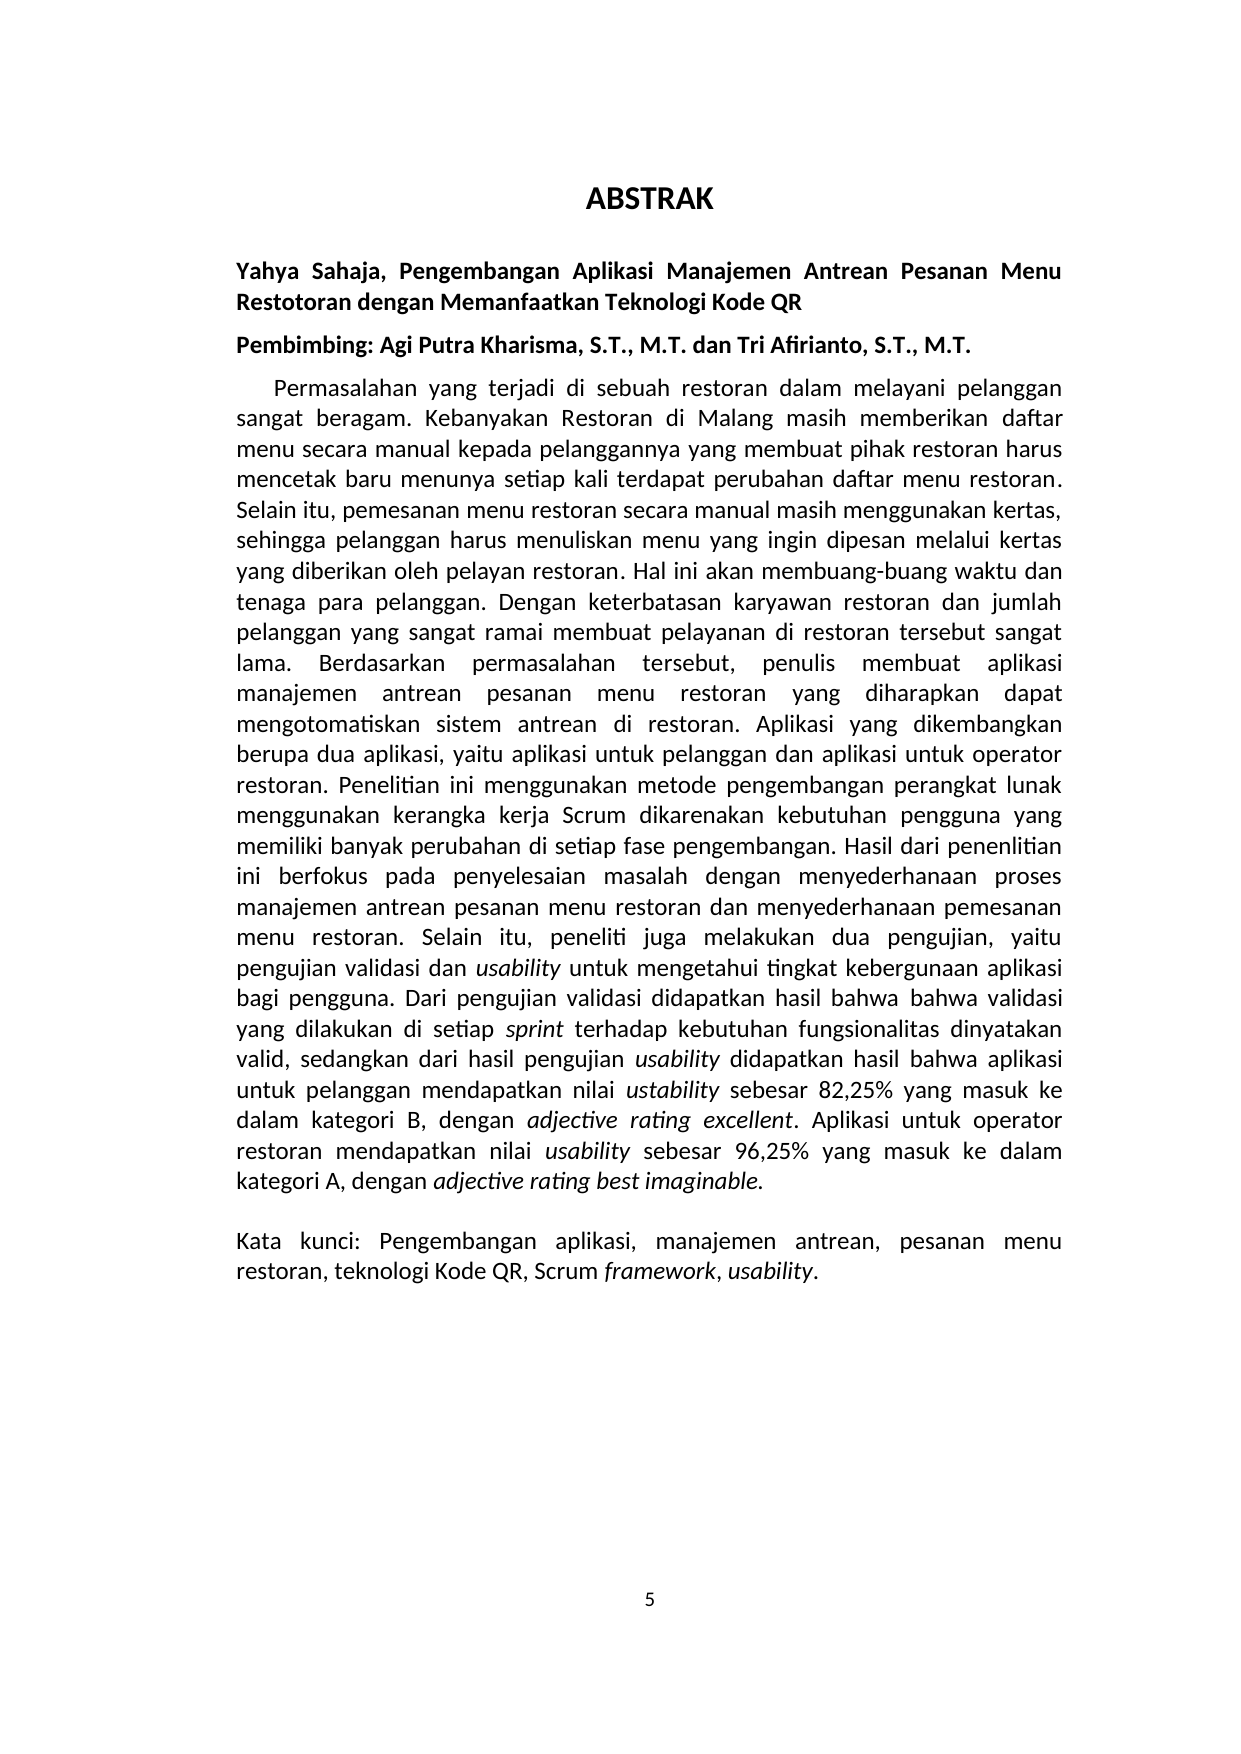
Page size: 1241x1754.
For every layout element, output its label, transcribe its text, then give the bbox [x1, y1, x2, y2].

text Permasalahan yang terjadi di sebuah restoran dalam melayani pelanggan sangat beragam. Kebanyakan Restoran di Malang masih memberikan daftar menu secara manual kepada pelanggannya yang membuat pihak restoran harus mencetak baru menunya setiap kali terdapat perubahan daftar menu restoran. Selain itu, pemesanan menu restoran secara manual masih menggunakan kertas, sehingga pelanggan harus menuliskan menu yang ingin dipesan melalui kertas yang diberikan oleh pelayan restoran. Hal ini akan membuang-buang waktu dan tenaga para pelanggan. Dengan keterbatasan karyawan restoran dan jumlah pelanggan yang sangat ramai membuat pelayanan di restoran tersebut sangat lama. Berdasarkan permasalahan tersebut, penulis membuat aplikasi manajemen antrean pesanan menu restoran yang diharapkan dapat mengotomatiskan sistem antrean di restoran. Aplikasi yang dikembangkan berupa dua aplikasi, yaitu aplikasi untuk pelanggan dan aplikasi untuk operator restoran. Penelitian ini menggunakan metode pengembangan perangkat lunak menggunakan kerangka kerja Scrum dikarenakan kebutuhan pengguna yang memiliki banyak perubahan di setiap fase pengembangan. Hasil dari penenlitian ini berfokus pada penyelesaian masalah dengan menyederhanaan proses manajemen antrean pesanan menu restoran dan menyederhanaan pemesanan menu restoran. Selain itu, peneliti juga melakukan dua pengujian, yaitu pengujian validasi dan usability untuk mengetahui tingkat kebergunaan aplikasi bagi pengguna. Dari pengujian validasi didapatkan hasil bahwa bahwa validasi yang dilakukan di setiap sprint terhadap kebutuhan fungsionalitas dinyatakan valid, sedangkan dari hasil pengujian usability didapatkan hasil bahwa aplikasi untuk pelanggan mendapatkan nilai ustability sebesar 82,25% yang masuk ke dalam kategori B, dengan adjective rating excellent. Aplikasi untuk operator restoran mendapatkan nilai usability sebesar 96,25% yang masuk ke dalam kategori A, dengan adjective rating best imaginable. [236, 372, 1063, 1196]
text Kata kunci: Pengembangan aplikasi, manajemen antrean, pesanan menu restoran, teknologi Kode QR, Scrum framework, usability. [236, 1225, 1063, 1286]
text Pembimbing: Agi Putra Kharisma, S.T., M.T. dan Tri Afirianto, S.T., M.T. [236, 329, 1063, 359]
text Yahya Sahaja, Pengembangan Aplikasi Manajemen Antrean Pesanan Menu Restotoran dengan Memanfaatkan Teknologi Kode QR [236, 255, 1063, 316]
subtitle ABSTRAK [236, 177, 1063, 218]
